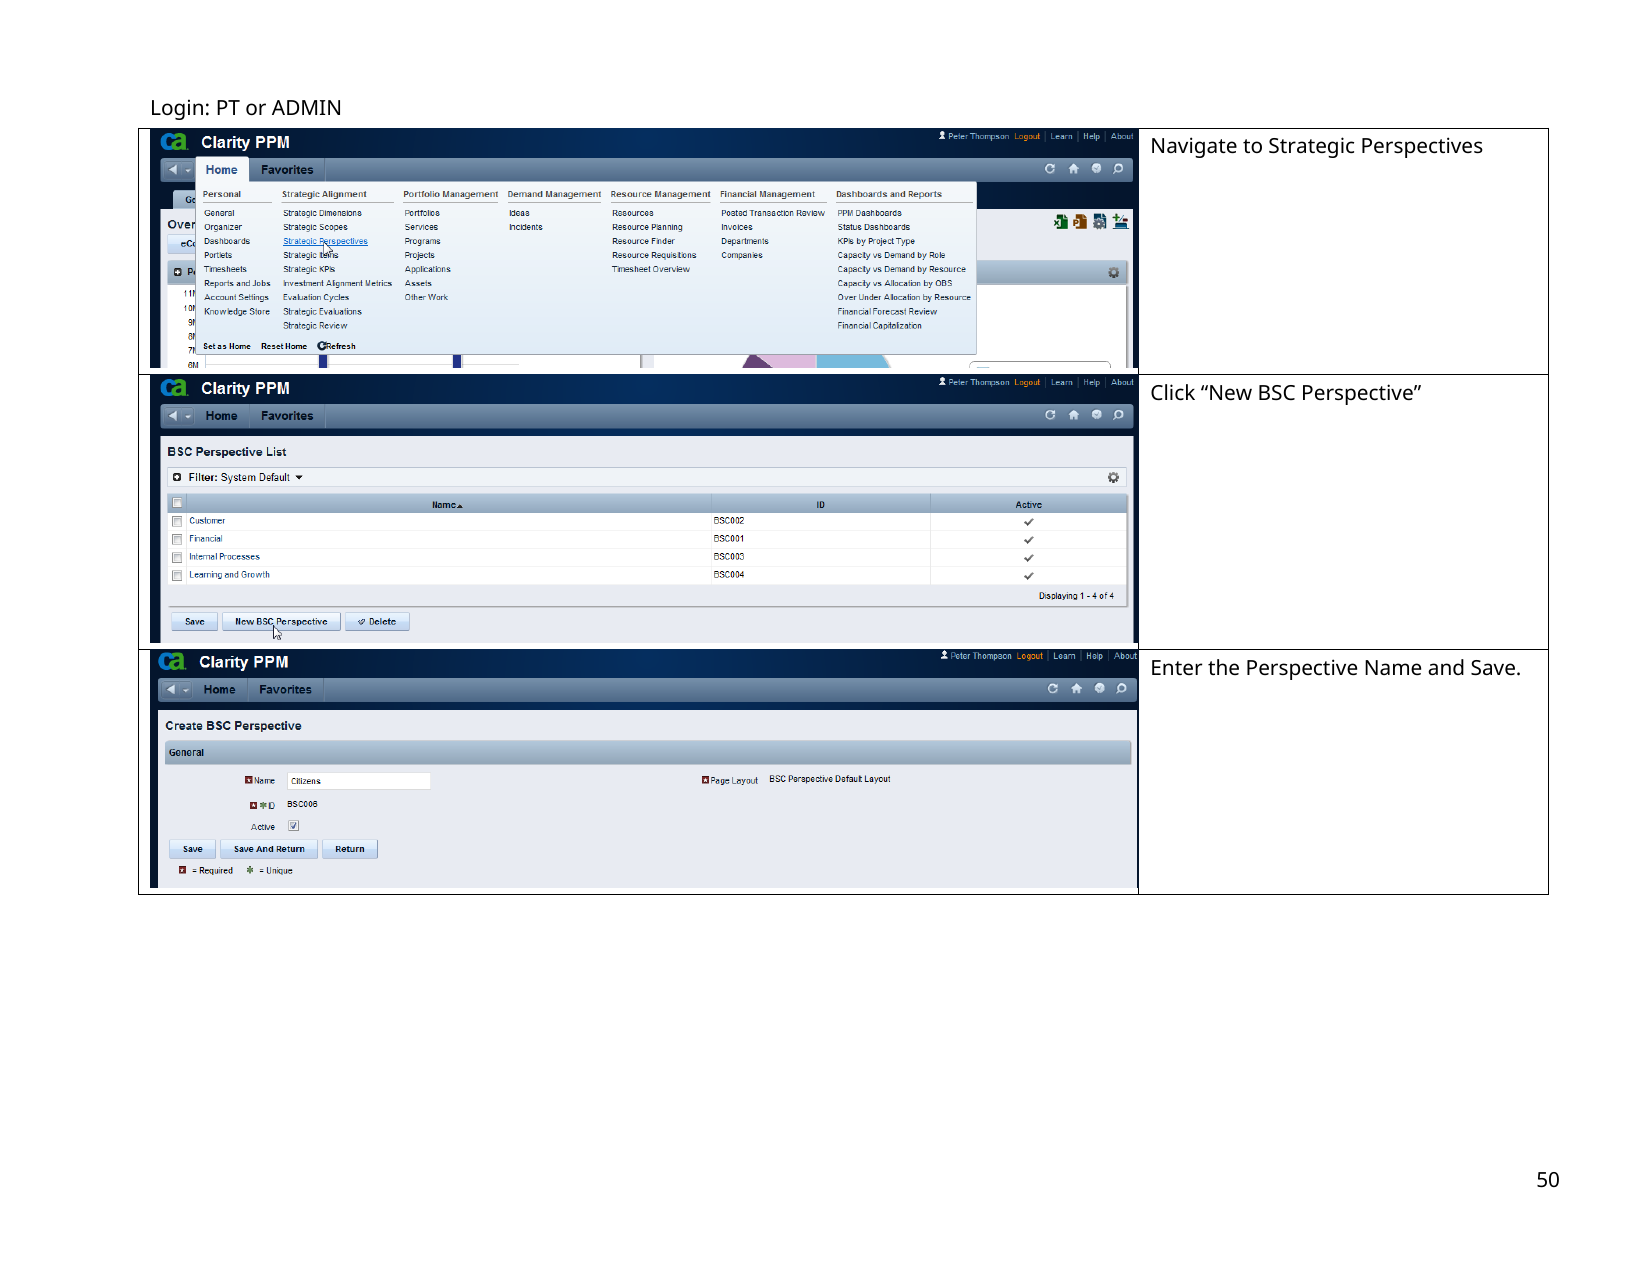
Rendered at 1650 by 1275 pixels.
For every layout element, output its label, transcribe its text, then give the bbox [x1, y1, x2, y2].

table_cell Click “New BSC Perspective” [1139, 375, 1548, 649]
table_cell [139, 650, 1138, 894]
picture [150, 128, 1139, 368]
text Login: PT or ADMIN [150, 90, 1560, 121]
table_cell Enter the Perspective Name and Save. [1139, 650, 1548, 894]
picture [150, 374, 1139, 643]
picture [150, 649, 1139, 888]
table_header Navigate to Strategic Perspectives [1139, 129, 1548, 374]
table_cell [139, 375, 1138, 649]
table_header [139, 129, 1138, 374]
